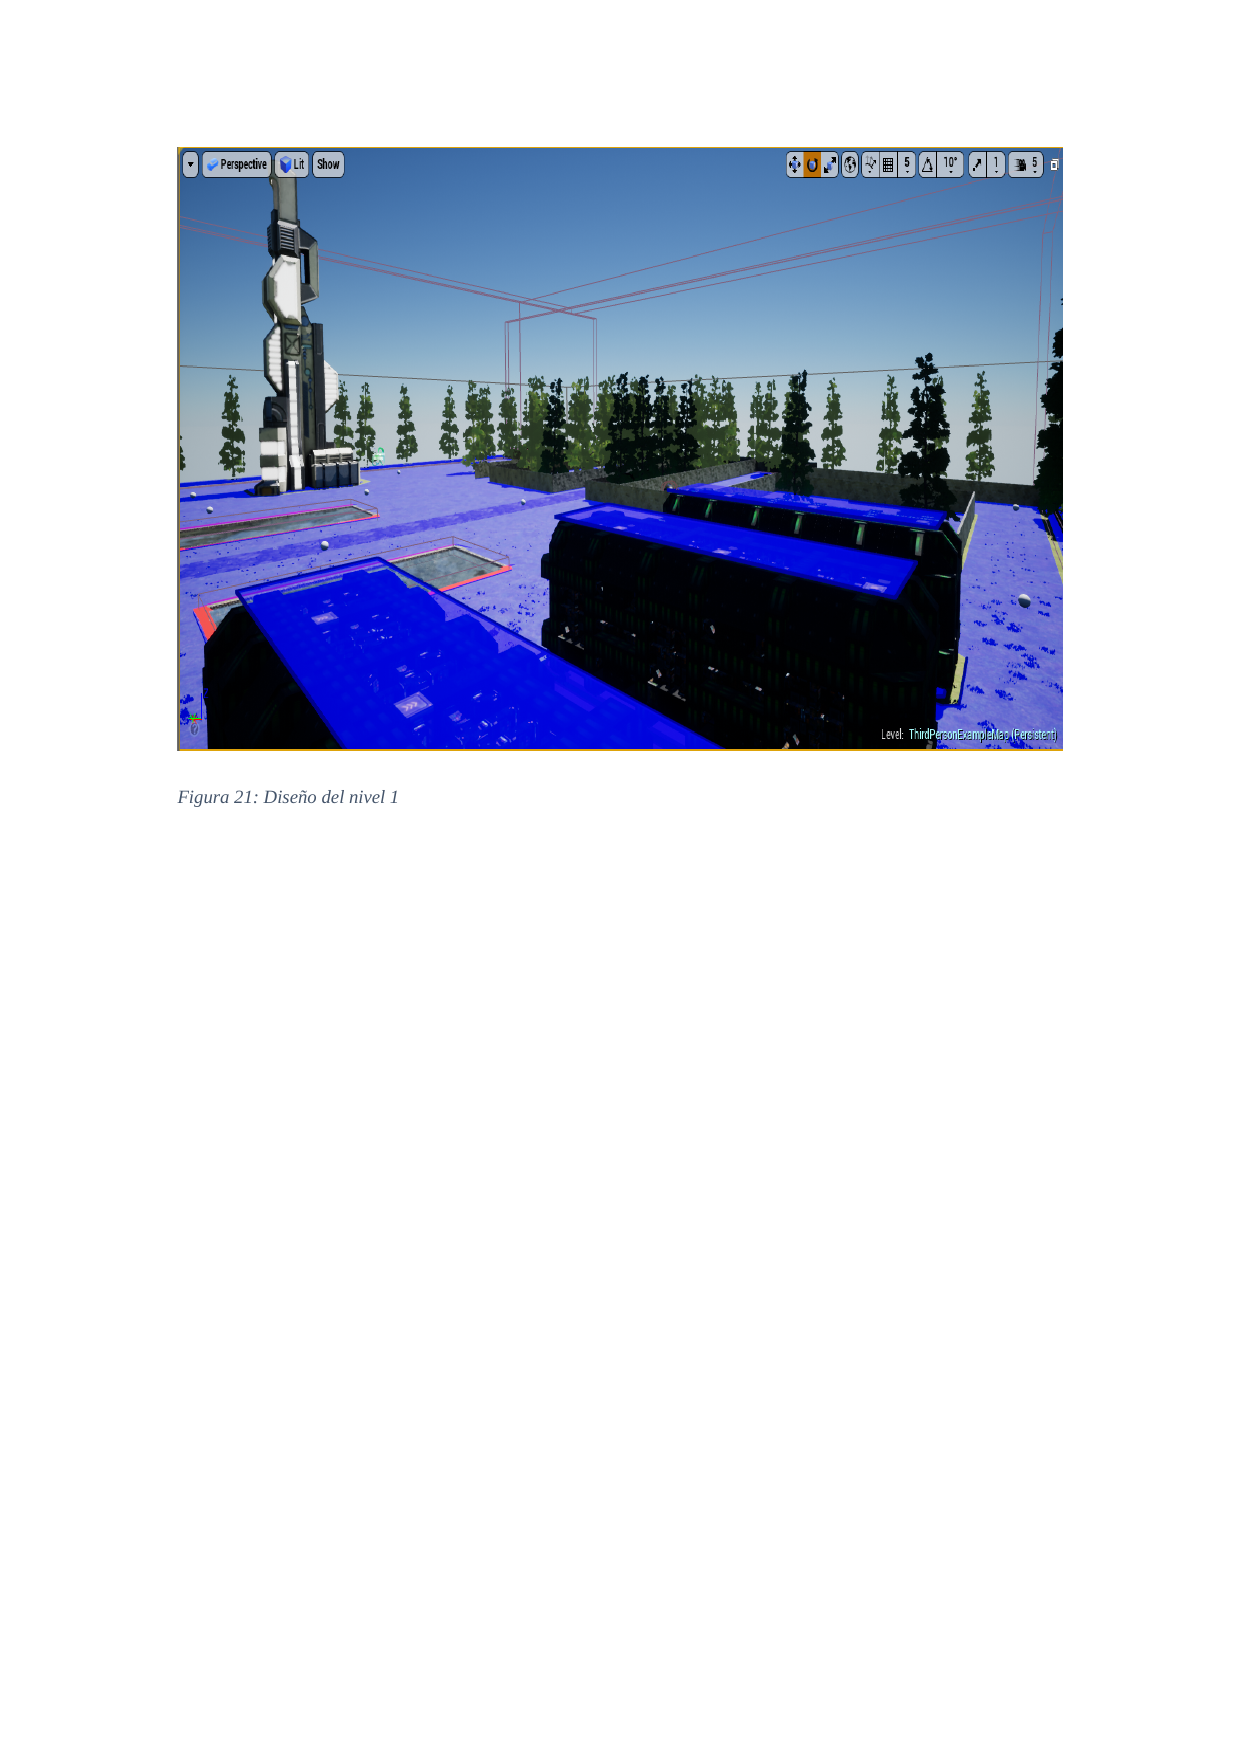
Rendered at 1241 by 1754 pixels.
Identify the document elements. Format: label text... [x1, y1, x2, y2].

text Figura 21: Diseño del nivel 1 [177, 786, 1063, 807]
picture [177, 147, 1063, 751]
